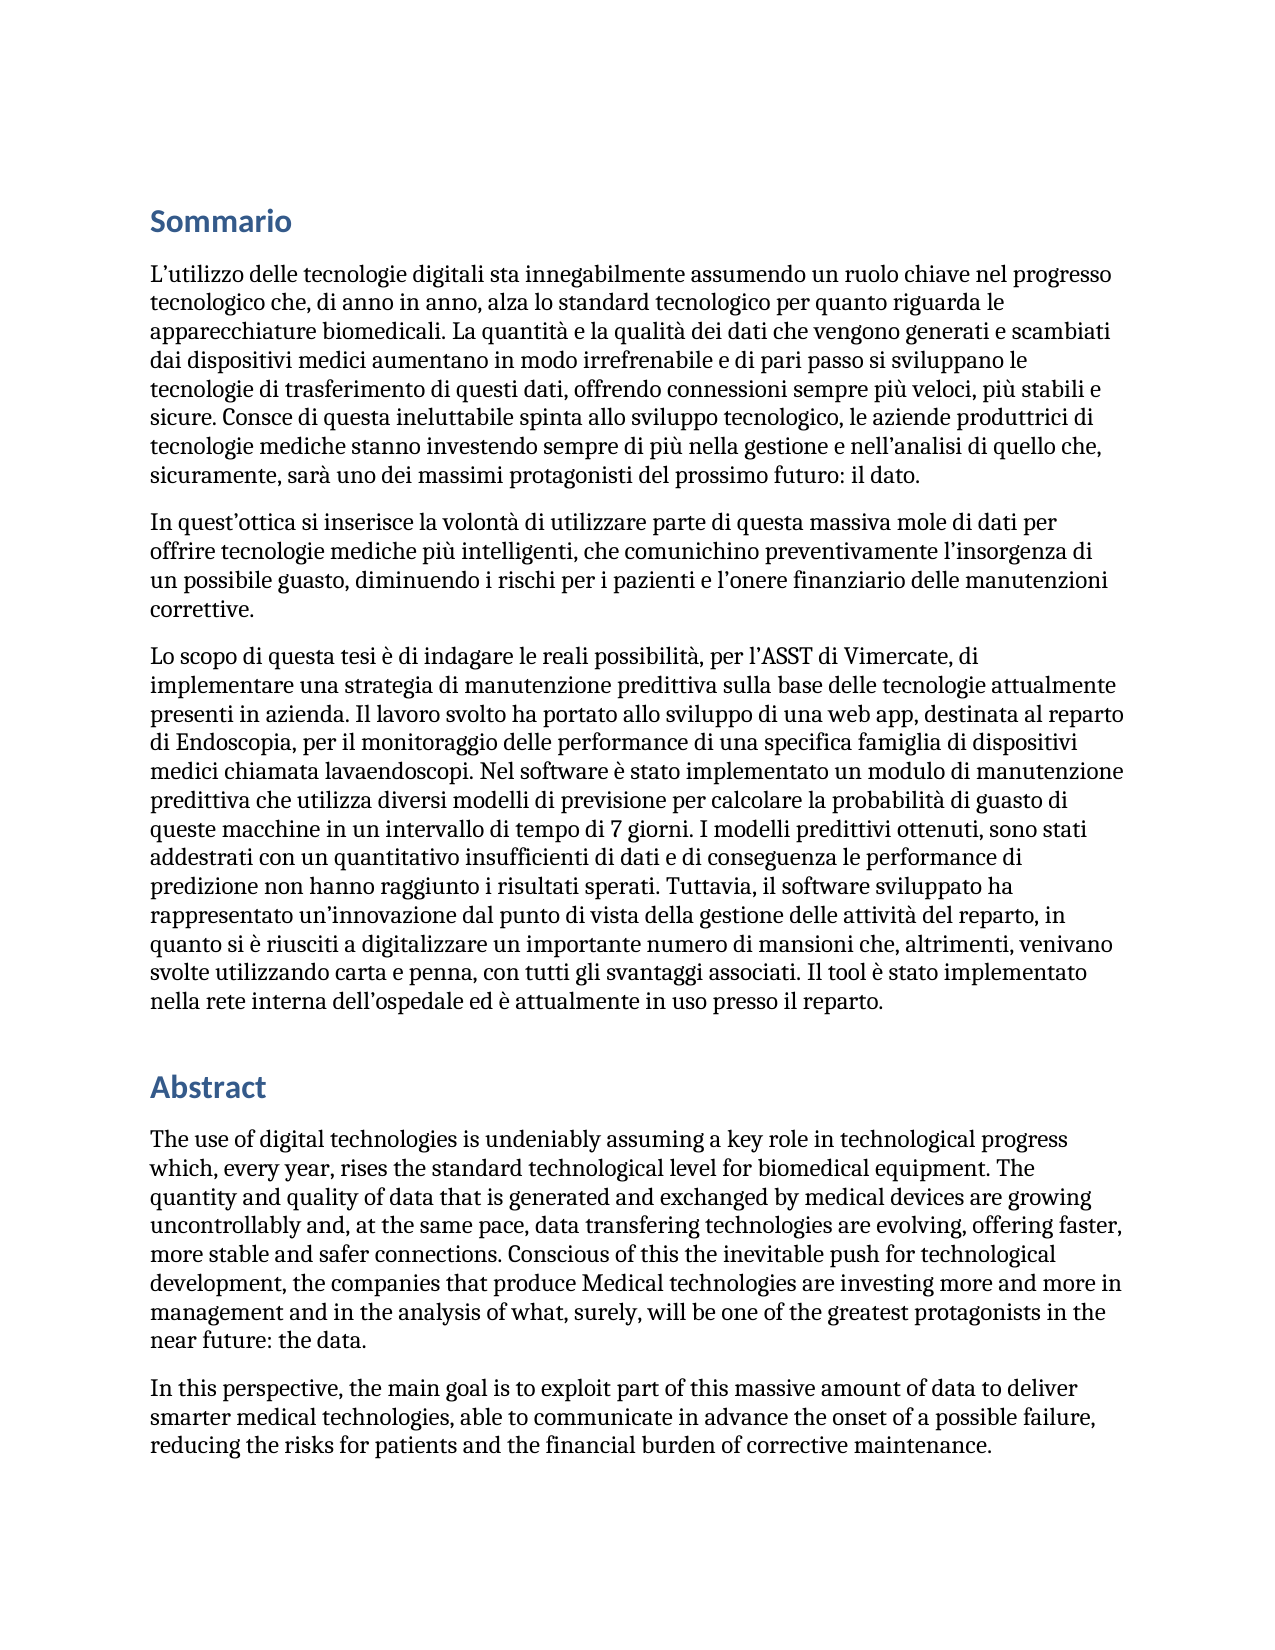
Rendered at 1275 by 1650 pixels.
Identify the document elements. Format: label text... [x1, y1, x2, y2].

subtitle Abstract [150, 1066, 1125, 1106]
text Lo scopo di questa tesi è di indagare le reali possibilità, per l’ASST di Vimercate, di implementare una strategia di manutenzione predittiva sulla base delle tecnologie attualmente presenti in azienda. Il lavoro svolto ha portato allo sviluppo di una web app, destinata al reparto di Endoscopia, per il monitoraggio delle performance di una specifica famiglia di dispositivi medici chiamata lavaendoscopi. Nel software è stato implementato un modulo di manutenzione predittiva che utilizza diversi modelli di previsione per calcolare la probabilità di guasto di queste macchine in un intervallo di tempo di 7 giorni. I modelli predittivi ottenuti, sono stati addestrati con un quantitativo insufficienti di dati e di conseguenza le performance di predizione non hanno raggiunto i risultati sperati. Tuttavia, il software sviluppato ha rappresentato un’innovazione dal punto di vista della gestione delle attività del reparto, in quanto si è riusciti a digitalizzare un importante numero di mansioni che, altrimenti, venivano svolte utilizzando carta e penna, con tutti gli svantaggi associati. Il tool è stato implementato nella rete interna dell’ospedale ed è attualmente in uso presso il reparto. [150, 642, 1125, 1016]
subtitle Sommario [150, 200, 1125, 241]
text L’utilizzo delle tecnologie digitali sta innegabilmente assumendo un ruolo chiave nel progresso tecnologico che, di anno in anno, alza lo standard tecnologico per quanto riguarda le apparecchiature biomedicali. La quantità e la qualità dei dati che vengono generati e scambiati dai dispositivi medici aumentano in modo irrefrenabile e di pari passo si sviluppano le tecnologie di trasferimento di questi dati, offrendo connessioni sempre più veloci, più stabili e sicure. Consce di questa ineluttabile spinta allo sviluppo tecnologico, le aziende produttrici di tecnologie mediche stanno investendo sempre di più nella gestione e nell’analisi di quello che, sicuramente, sarà uno dei massimi protagonisti del prossimo futuro: il dato. [150, 259, 1125, 489]
text In quest’ottica si inserisce la volontà di utilizzare parte di questa massiva mole di dati per offrire tecnologie mediche più intelligenti, che comunichino preventivamente l’insorgenza di un possibile guasto, diminuendo i rischi per i pazienti e l’onere finanziario delle manutenzioni correttive. [150, 508, 1125, 623]
text In this perspective, the main goal is to exploit part of this massive amount of data to deliver smarter medical technologies, able to communicate in advance the onset of a possible failure, reducing the risks for patients and the financial burden of corrective maintenance. [150, 1374, 1125, 1460]
text The use of digital technologies is undeniably assuming a key role in technological progress which, every year, rises the standard technological level for biomedical equipment. The quantity and quality of data that is generated and exchanged by medical devices are growing uncontrollably and, at the same pace, data transfering technologies are evolving, offering faster, more stable and safer connections. Conscious of this the inevitable push for technological development, the companies that produce Medical technologies are investing more and more in management and in the analysis of what, surely, will be one of the greatest protagonists in the near future: the data. [150, 1125, 1125, 1355]
